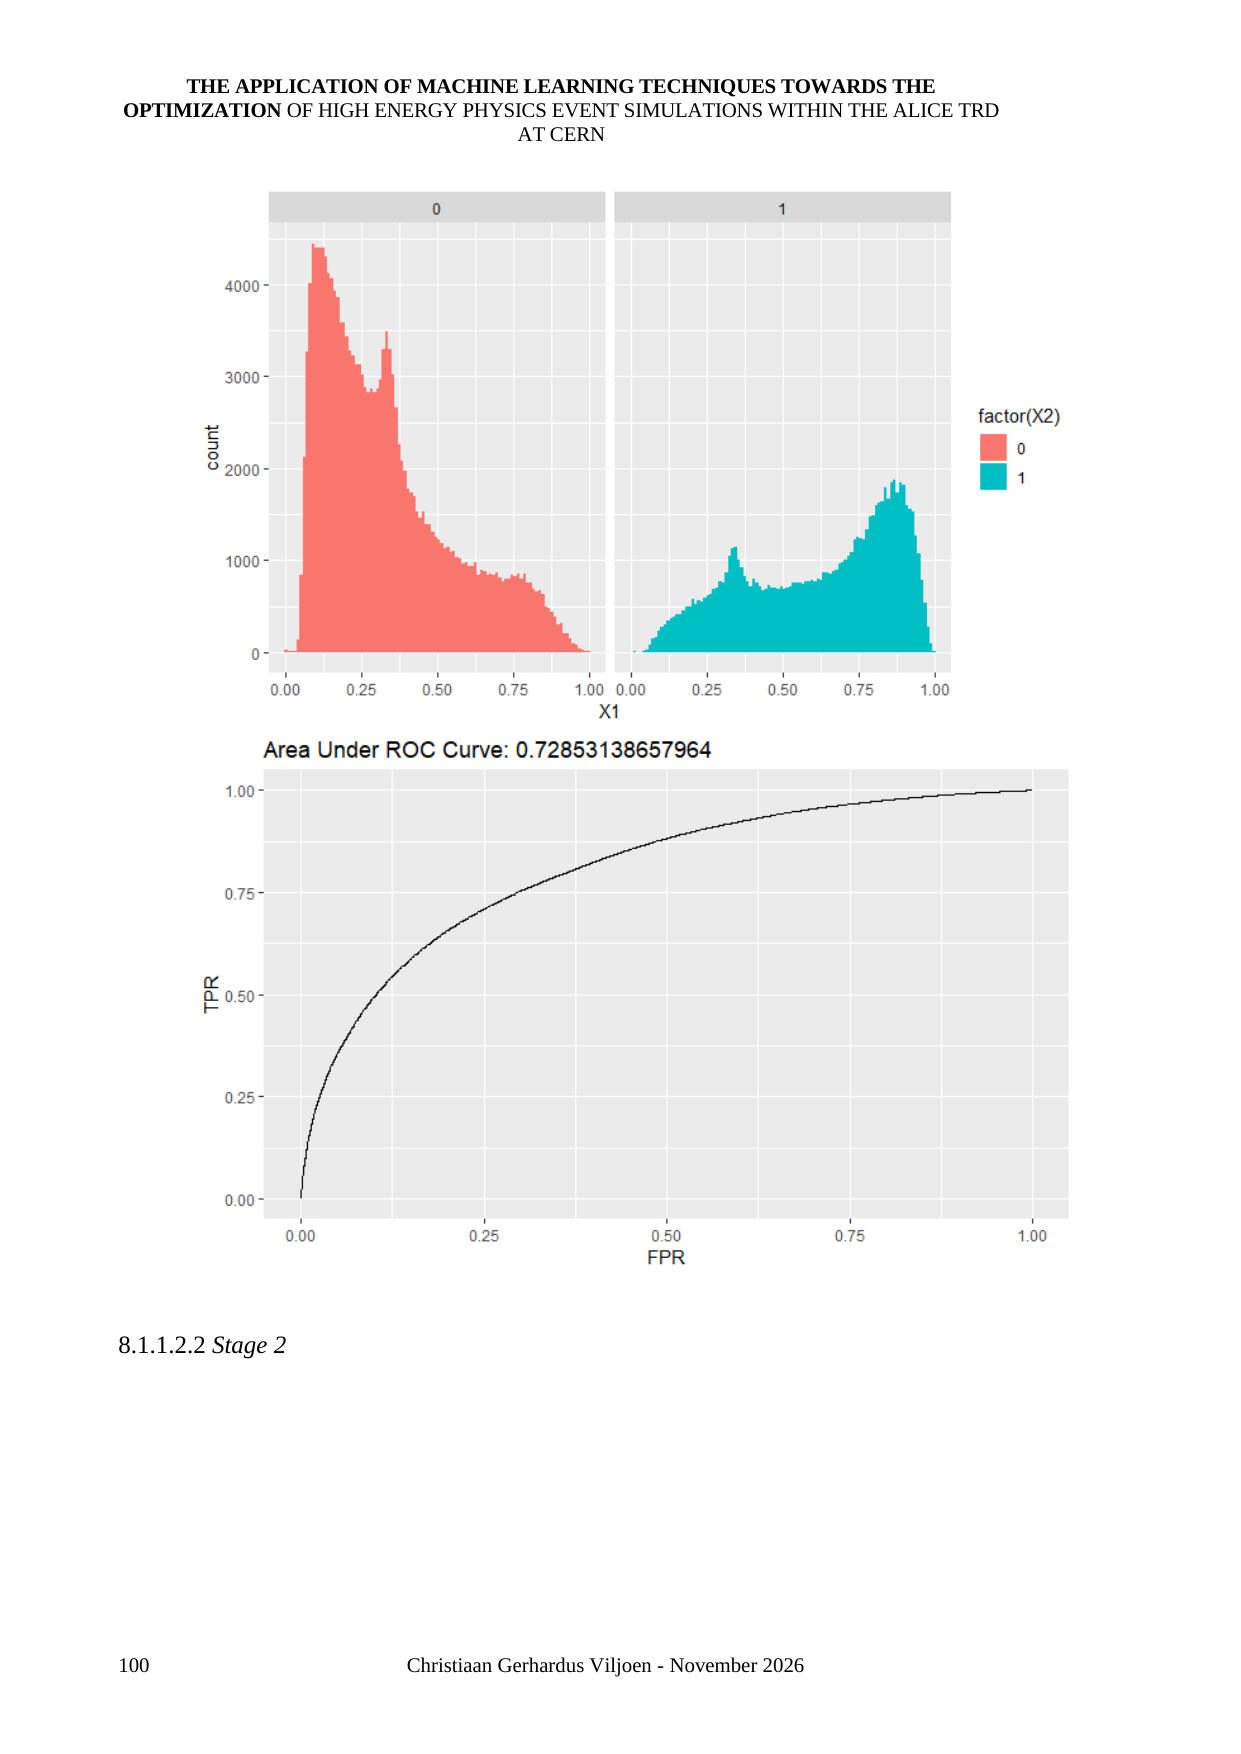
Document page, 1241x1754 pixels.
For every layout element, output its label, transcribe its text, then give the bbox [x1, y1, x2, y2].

subtitle Stage 2 [118, 1331, 1004, 1359]
picture [193, 183, 1079, 1277]
